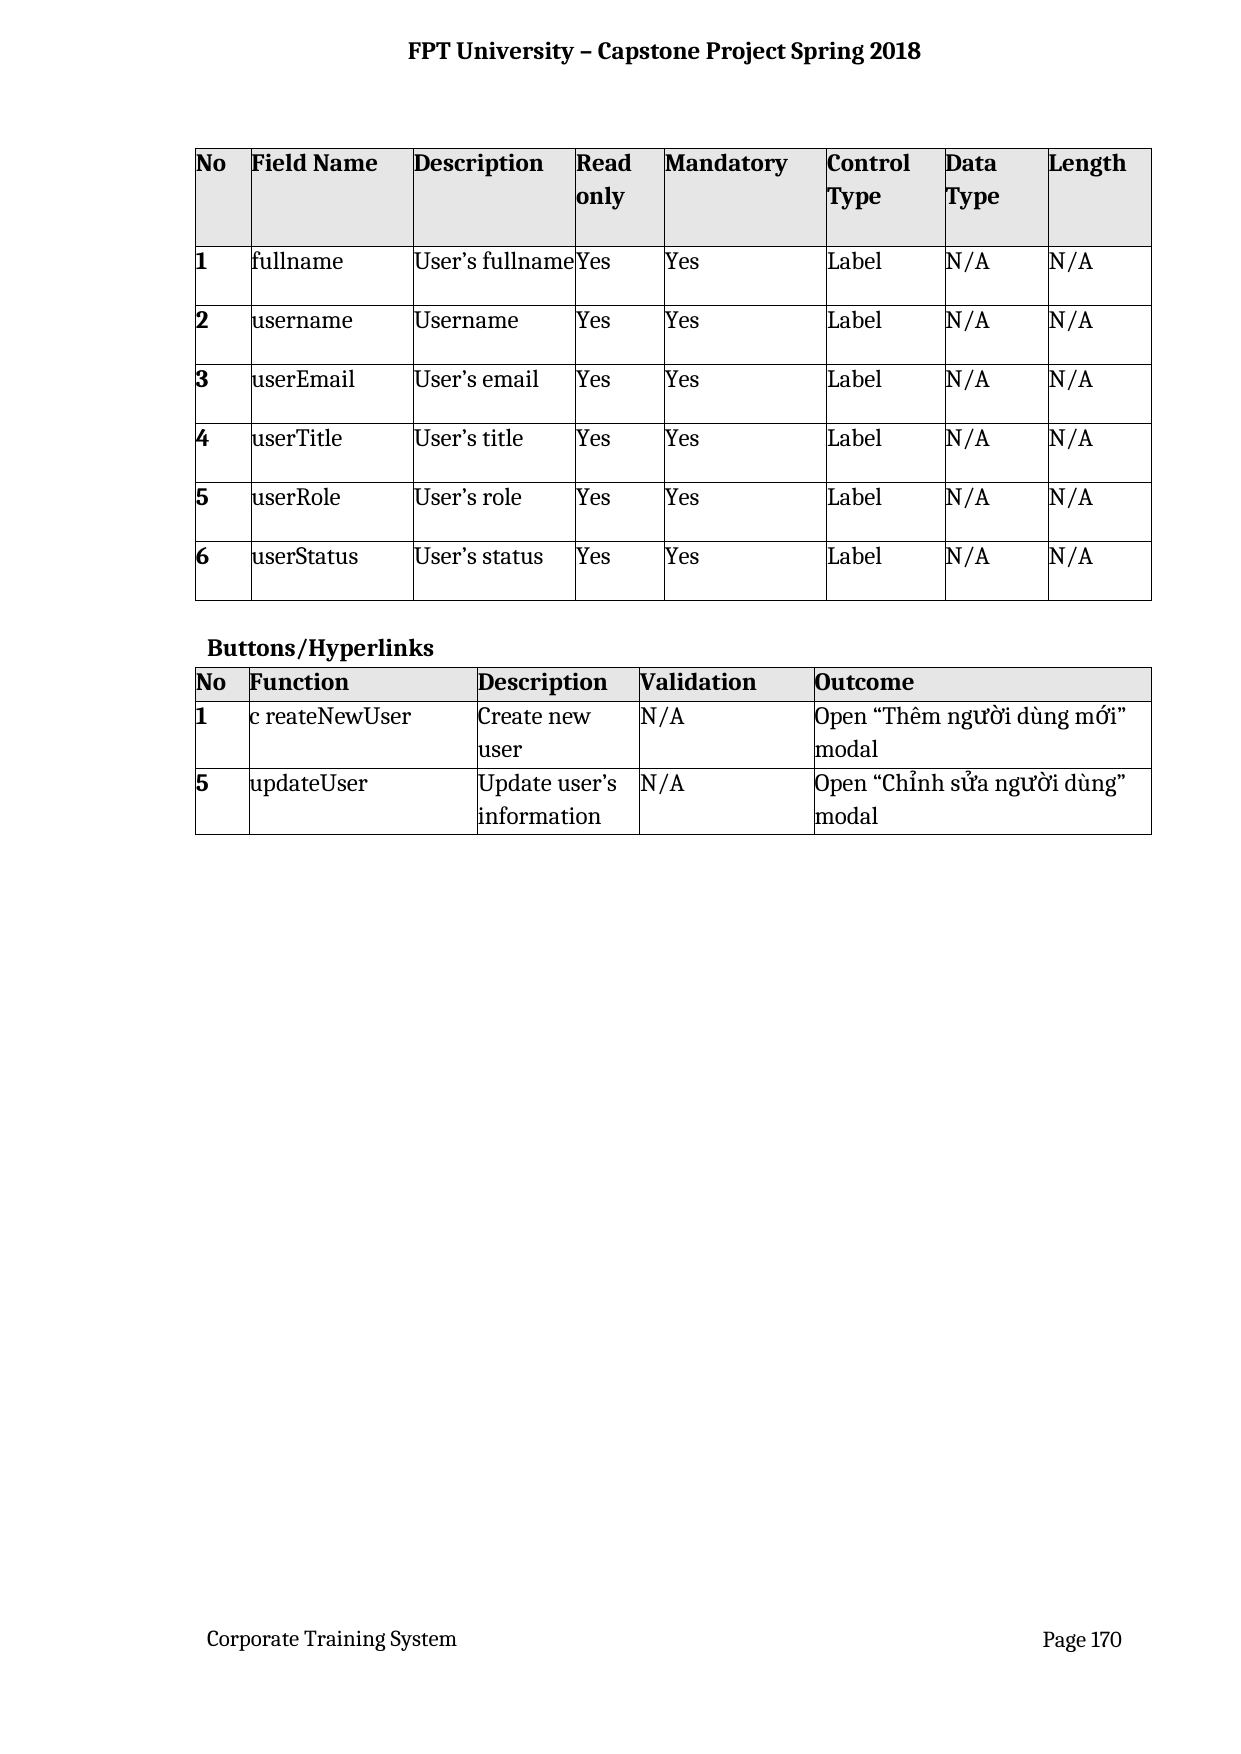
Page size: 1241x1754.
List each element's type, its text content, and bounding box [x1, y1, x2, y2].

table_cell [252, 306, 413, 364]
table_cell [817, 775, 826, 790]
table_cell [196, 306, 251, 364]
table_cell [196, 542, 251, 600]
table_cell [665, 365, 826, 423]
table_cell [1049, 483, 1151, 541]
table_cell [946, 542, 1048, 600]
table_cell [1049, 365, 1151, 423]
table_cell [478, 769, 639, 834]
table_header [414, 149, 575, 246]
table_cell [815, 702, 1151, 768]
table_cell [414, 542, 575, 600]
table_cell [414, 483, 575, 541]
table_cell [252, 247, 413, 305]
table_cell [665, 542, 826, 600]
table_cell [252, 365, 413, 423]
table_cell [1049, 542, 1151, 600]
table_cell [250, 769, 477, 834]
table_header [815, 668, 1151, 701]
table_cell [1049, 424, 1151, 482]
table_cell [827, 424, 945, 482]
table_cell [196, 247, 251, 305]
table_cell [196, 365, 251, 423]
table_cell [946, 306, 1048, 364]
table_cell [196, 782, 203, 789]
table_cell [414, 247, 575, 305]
text Buttons/Hyperlinks [207, 634, 1122, 663]
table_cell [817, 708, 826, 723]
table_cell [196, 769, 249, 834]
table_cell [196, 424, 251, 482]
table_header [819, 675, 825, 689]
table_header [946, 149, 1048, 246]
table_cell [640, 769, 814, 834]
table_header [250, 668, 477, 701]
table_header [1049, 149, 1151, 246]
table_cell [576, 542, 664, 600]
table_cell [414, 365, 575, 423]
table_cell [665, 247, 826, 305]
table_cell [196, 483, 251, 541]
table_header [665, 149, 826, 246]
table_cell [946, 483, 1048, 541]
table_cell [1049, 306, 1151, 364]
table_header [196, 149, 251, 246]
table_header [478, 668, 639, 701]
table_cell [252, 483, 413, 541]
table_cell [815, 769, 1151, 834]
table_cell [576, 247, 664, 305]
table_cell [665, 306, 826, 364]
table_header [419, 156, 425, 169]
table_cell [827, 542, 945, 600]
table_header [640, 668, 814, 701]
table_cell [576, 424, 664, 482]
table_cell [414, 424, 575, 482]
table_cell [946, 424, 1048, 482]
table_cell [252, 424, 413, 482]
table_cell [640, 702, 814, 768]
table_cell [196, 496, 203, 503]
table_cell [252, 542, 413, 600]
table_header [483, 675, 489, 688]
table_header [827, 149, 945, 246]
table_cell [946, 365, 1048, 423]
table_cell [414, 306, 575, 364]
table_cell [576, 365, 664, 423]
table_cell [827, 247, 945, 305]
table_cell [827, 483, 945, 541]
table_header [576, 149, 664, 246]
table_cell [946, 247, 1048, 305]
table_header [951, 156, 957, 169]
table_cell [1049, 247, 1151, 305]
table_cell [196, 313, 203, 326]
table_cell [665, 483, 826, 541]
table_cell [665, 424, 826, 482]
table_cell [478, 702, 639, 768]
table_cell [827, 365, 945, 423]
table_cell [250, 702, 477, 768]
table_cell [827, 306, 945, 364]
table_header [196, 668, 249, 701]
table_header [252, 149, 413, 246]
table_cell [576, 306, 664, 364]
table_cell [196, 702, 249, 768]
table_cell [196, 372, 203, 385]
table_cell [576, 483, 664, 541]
